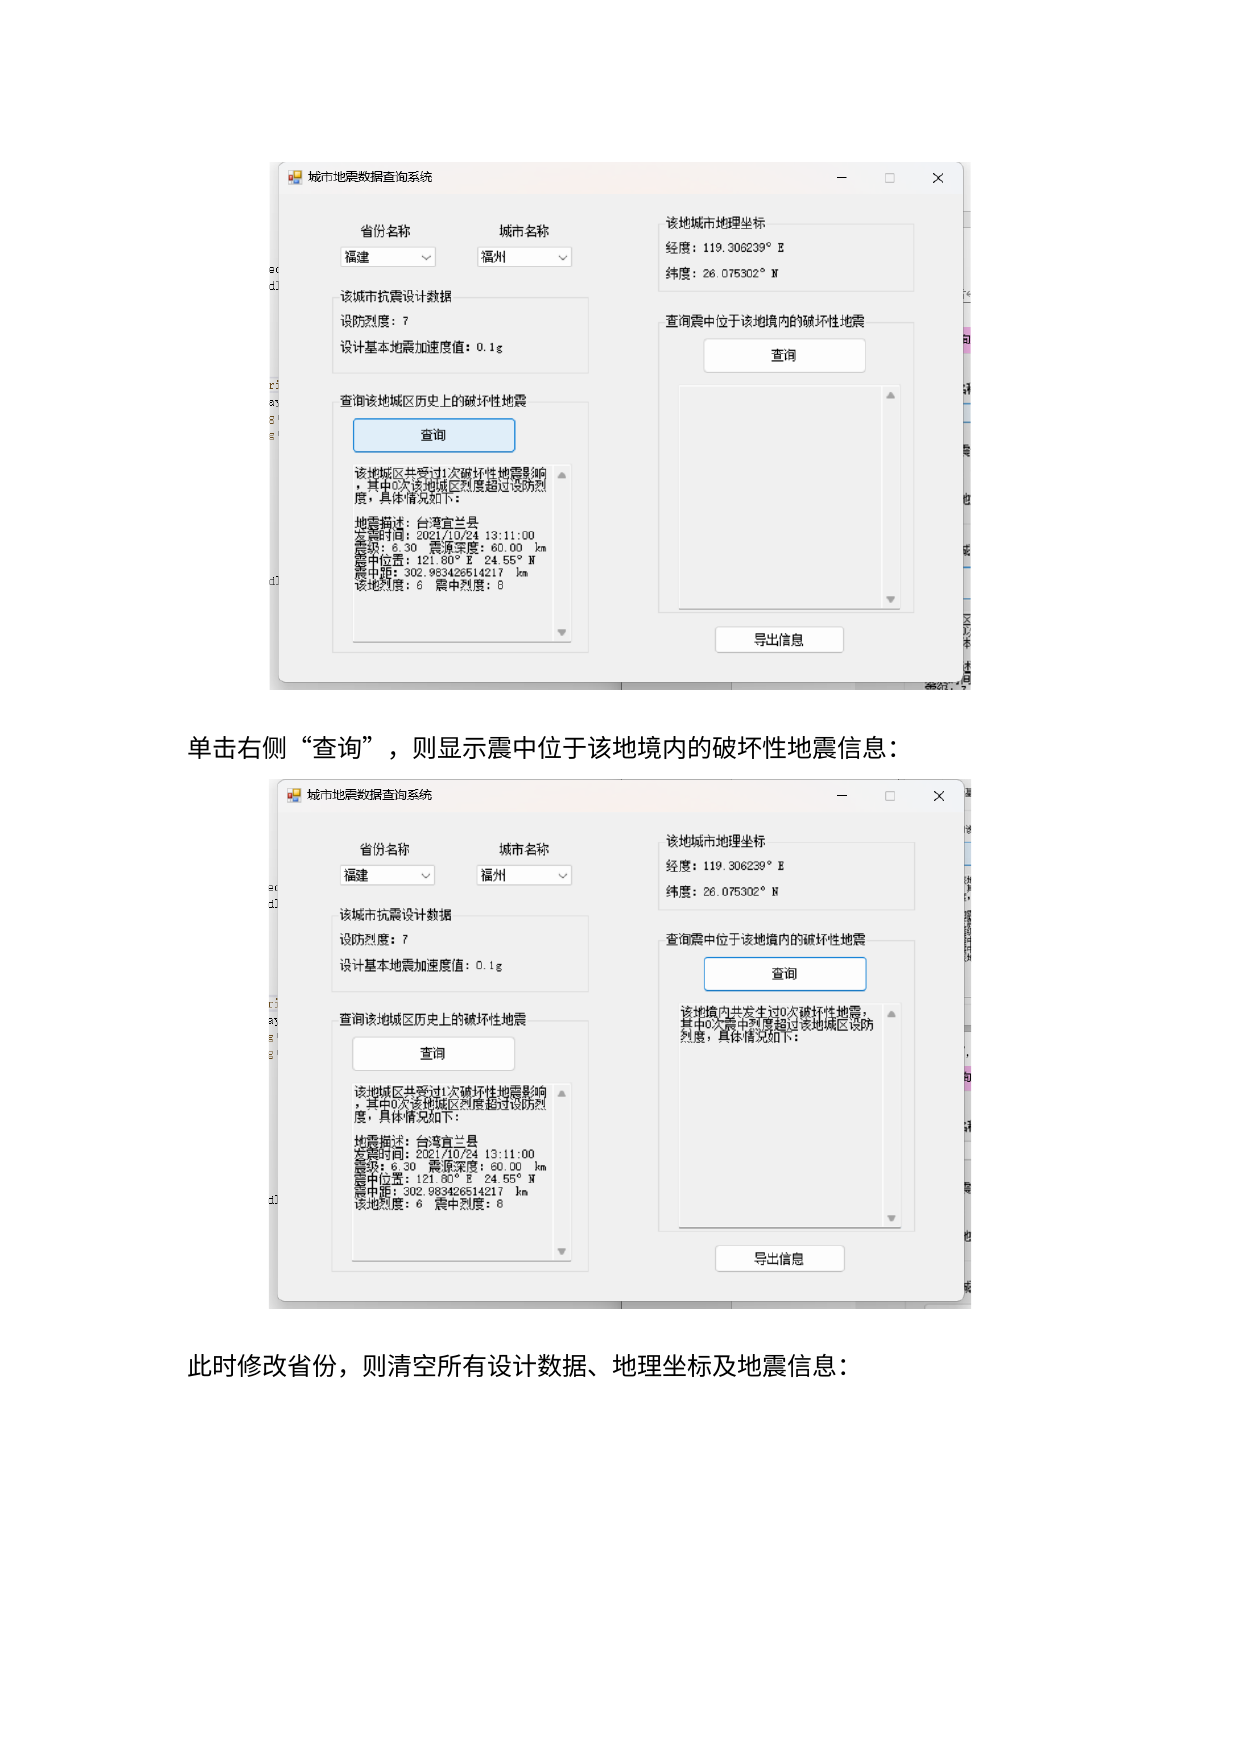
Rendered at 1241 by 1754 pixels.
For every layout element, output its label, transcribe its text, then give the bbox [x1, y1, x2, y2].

picture [268, 779, 972, 1309]
text 单击右侧“查询”，则显示震中位于该地境内的破坏性地震信息： [187, 714, 1053, 779]
text 此时修改省份，则清空所有设计数据、地理坐标及地震信息： [187, 1332, 1053, 1397]
picture [269, 162, 971, 690]
